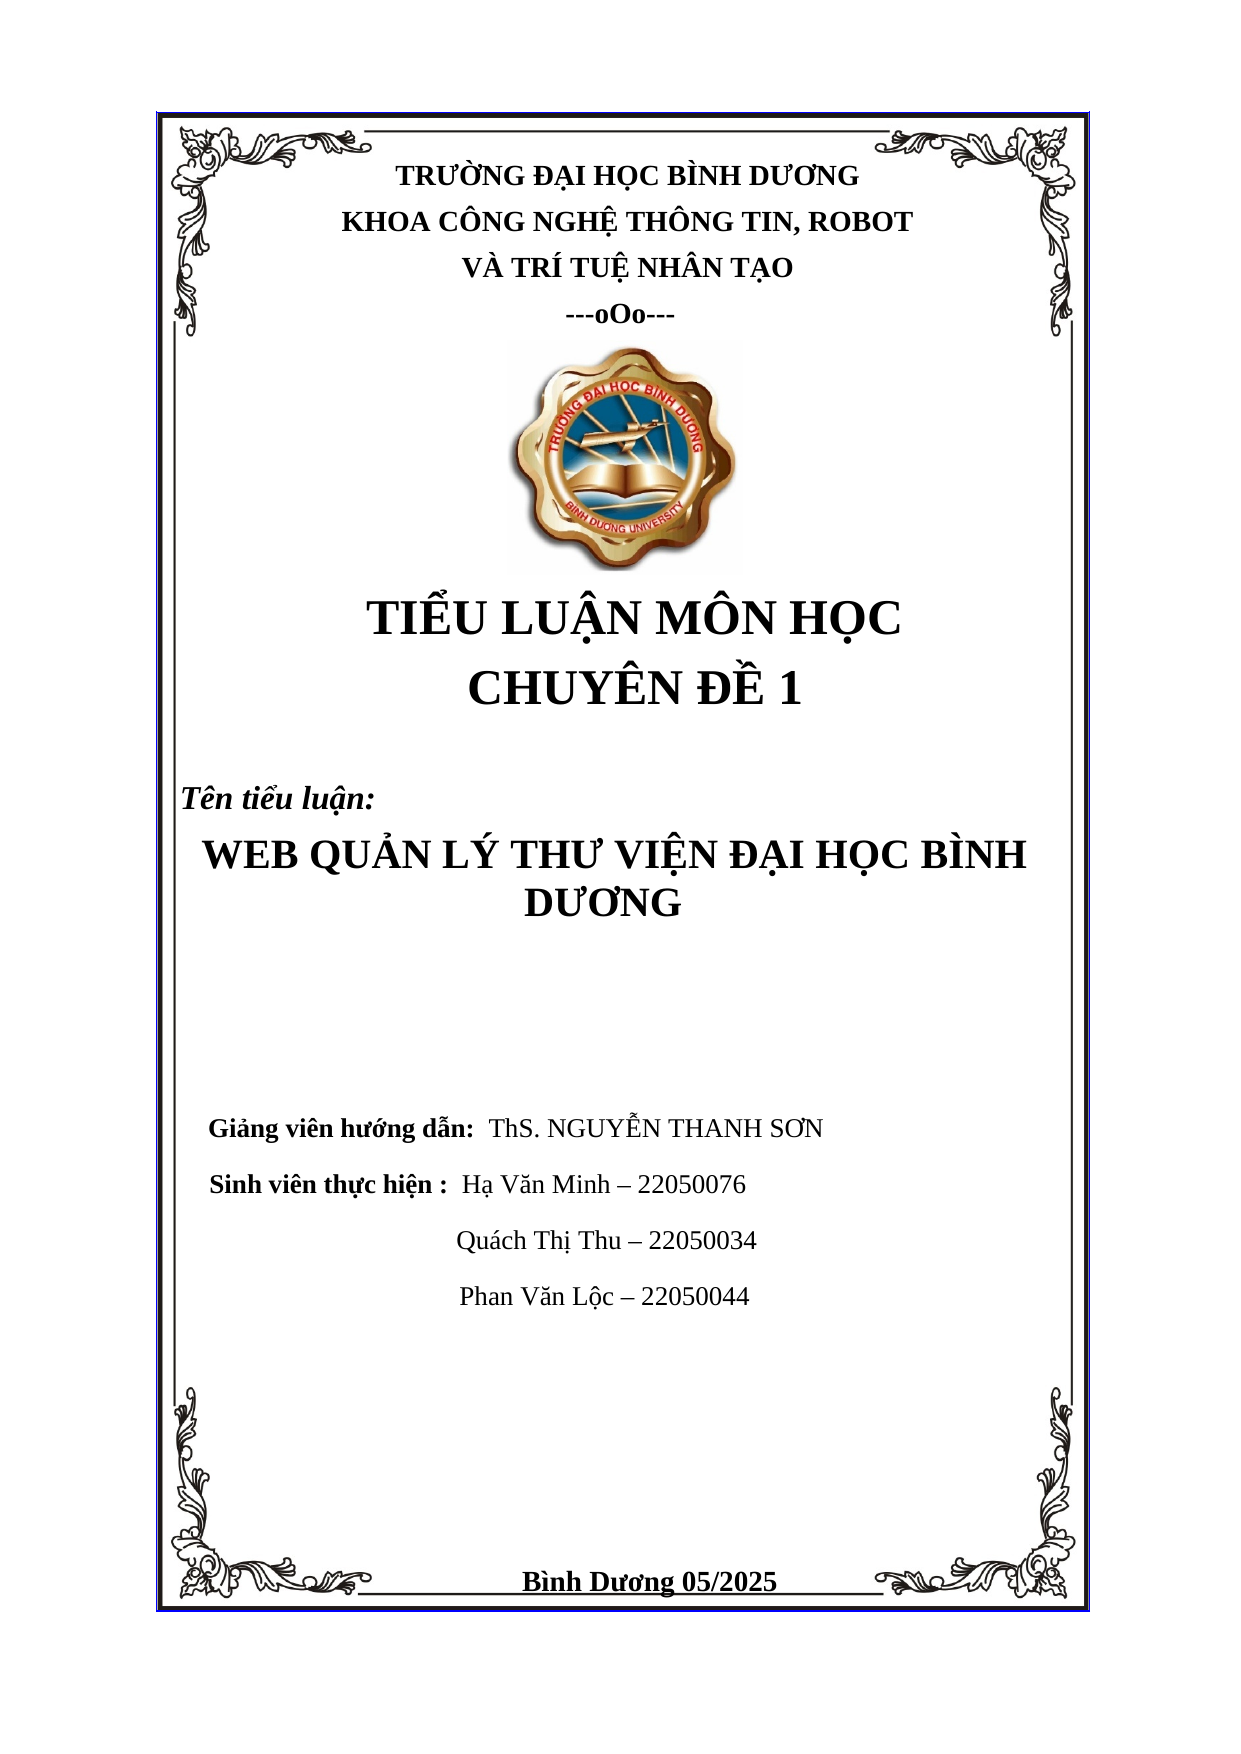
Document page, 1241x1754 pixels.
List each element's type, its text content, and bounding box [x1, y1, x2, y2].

text TIỂU LUẬN MÔN HỌC [179, 342, 1090, 645]
text Quách Thị Thu – 22050034 [209, 1224, 1090, 1256]
picture [157, 329, 1089, 1610]
picture [157, 113, 1089, 296]
text Sinh viên thực hiện : Hạ Văn Minh – 22050076 [209, 1168, 1090, 1199]
text KHOA CÔNG NGHỆ THÔNG TIN, ROBOT [165, 204, 1090, 237]
text VÀ TRÍ TUỆ NHÂN TẠO [165, 250, 1090, 283]
text TRƯỜNG ĐẠI HỌC BÌNH DƯƠNG [165, 158, 1090, 191]
text ---oOo--- [150, 296, 1090, 329]
text Tên tiểu luận: [150, 778, 1034, 817]
text CHUYÊN ĐỀ 1 [179, 657, 1090, 715]
text WEB QUẢN LÝ THƯ VIỆN ĐẠI HỌC BÌNH DƯƠNG [194, 829, 1034, 925]
text Bình Dương 05/2025 [209, 1564, 1090, 1597]
text Giảng viên hướng dẫn: ThS. NGUYỄN THANH SƠN [194, 1112, 1034, 1143]
text Phan Văn Lộc – 22050044 [209, 1281, 1090, 1312]
